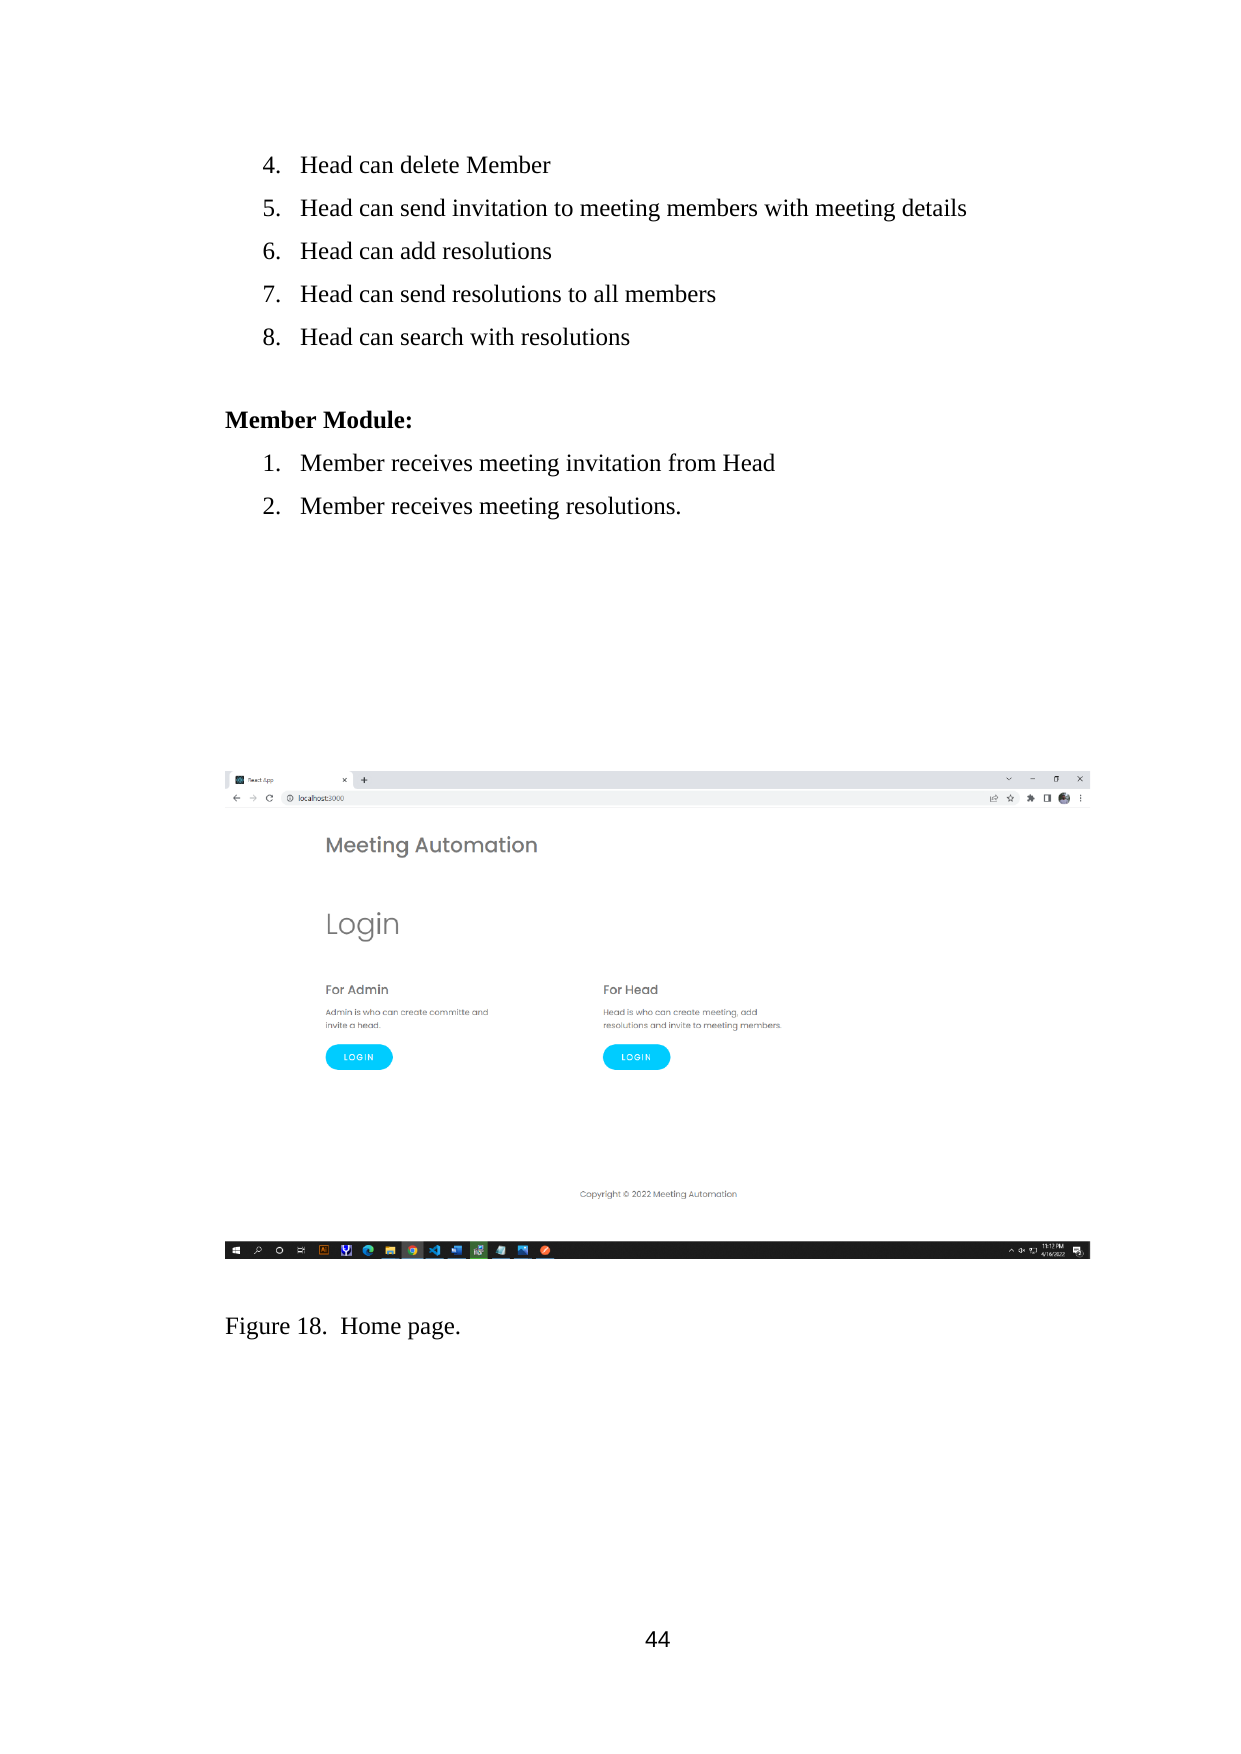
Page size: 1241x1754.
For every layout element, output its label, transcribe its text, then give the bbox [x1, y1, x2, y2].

text Figure 18. Home page. [225, 1311, 1090, 1339]
list Head can delete Member [262, 150, 1090, 179]
list Member receives meeting invitation from Head [262, 448, 1090, 477]
list Head can send invitation to meeting members with meeting details [262, 193, 1090, 222]
text Member Module: [225, 405, 1090, 434]
picture [225, 771, 1091, 1259]
list Head can send resolutions to all members [262, 279, 1090, 308]
list Member receives meeting resolutions. [262, 491, 1090, 520]
list Head can search with resolutions [262, 322, 1090, 351]
list Head can add resolutions [262, 236, 1090, 265]
